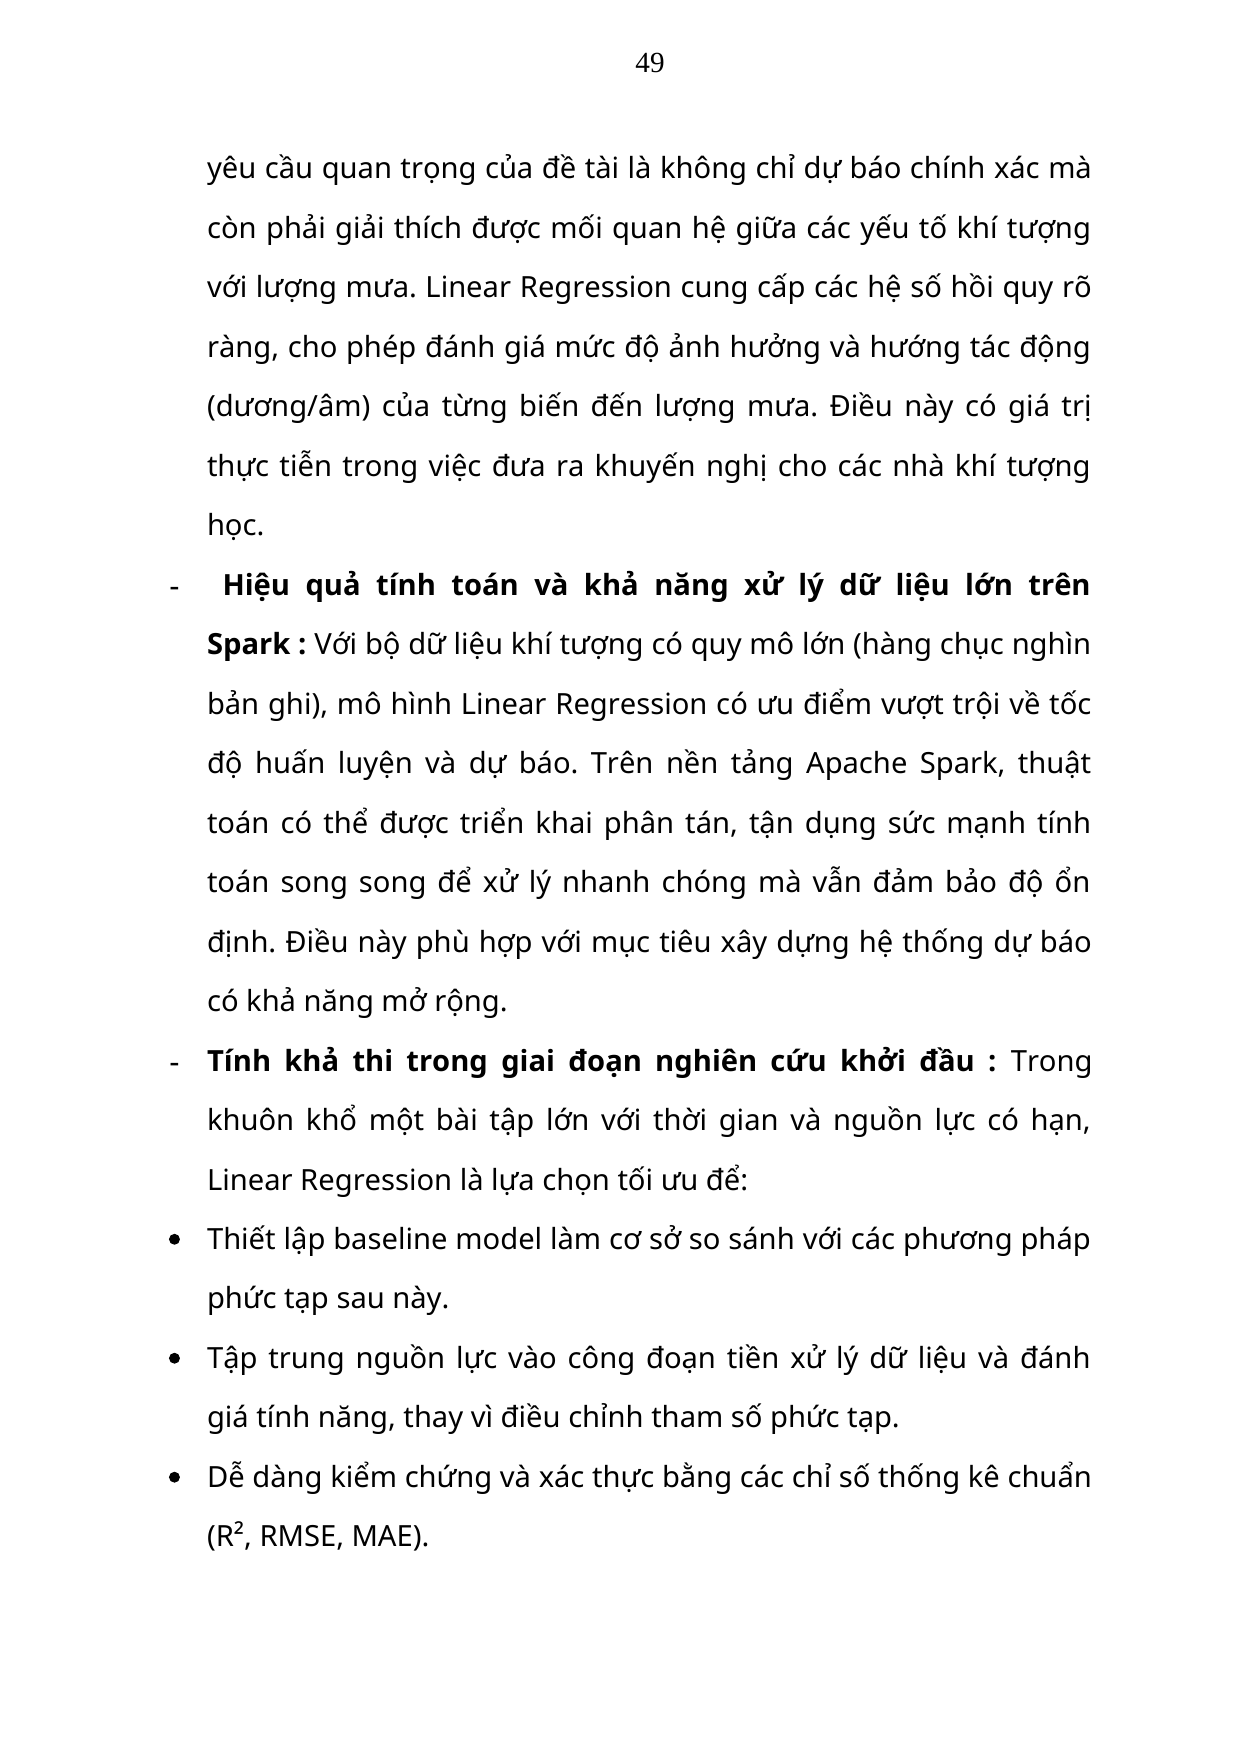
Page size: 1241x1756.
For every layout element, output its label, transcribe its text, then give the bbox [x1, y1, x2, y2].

list Thiết lập baseline model làm cơ sở so sánh với các phương pháp phức tạp sau này. [169, 1218, 1092, 1317]
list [169, 148, 1092, 544]
list Dễ dàng kiểm chứng và xác thực bằng các chỉ số thống kê chuẩn (R², RMSE, MAE). [169, 1456, 1092, 1555]
list Hiệu quả tính toán và khả năng xử lý dữ liệu lớn trên Spark : Với bộ dữ liệu khí tượng có quy mô lớn (hàng chục nghìn bản ghi), mô hình Linear Regression có ưu điểm vượt trội về tốc độ huấn luyện và dự báo. Trên nền tảng Apache Spark, thuật toán có thể được triển khai phân tán, tận dụng sức mạnh tính toán song song để xử lý nhanh chóng mà vẫn đảm bảo độ ổn định. Điều này phù hợp với mục tiêu xây dựng hệ thống dự báo có khả năng mở rộng. [169, 564, 1092, 1020]
list Tập trung nguồn lực vào công đoạn tiền xử lý dữ liệu và đánh giá tính năng, thay vì điều chỉnh tham số phức tạp. [169, 1337, 1092, 1436]
list Tính khả thi trong giai đoạn nghiên cứu khởi đầu : Trong khuôn khổ một bài tập lớn với thời gian và nguồn lực có hạn, Linear Regression là lựa chọn tối ưu để: [169, 1040, 1092, 1198]
